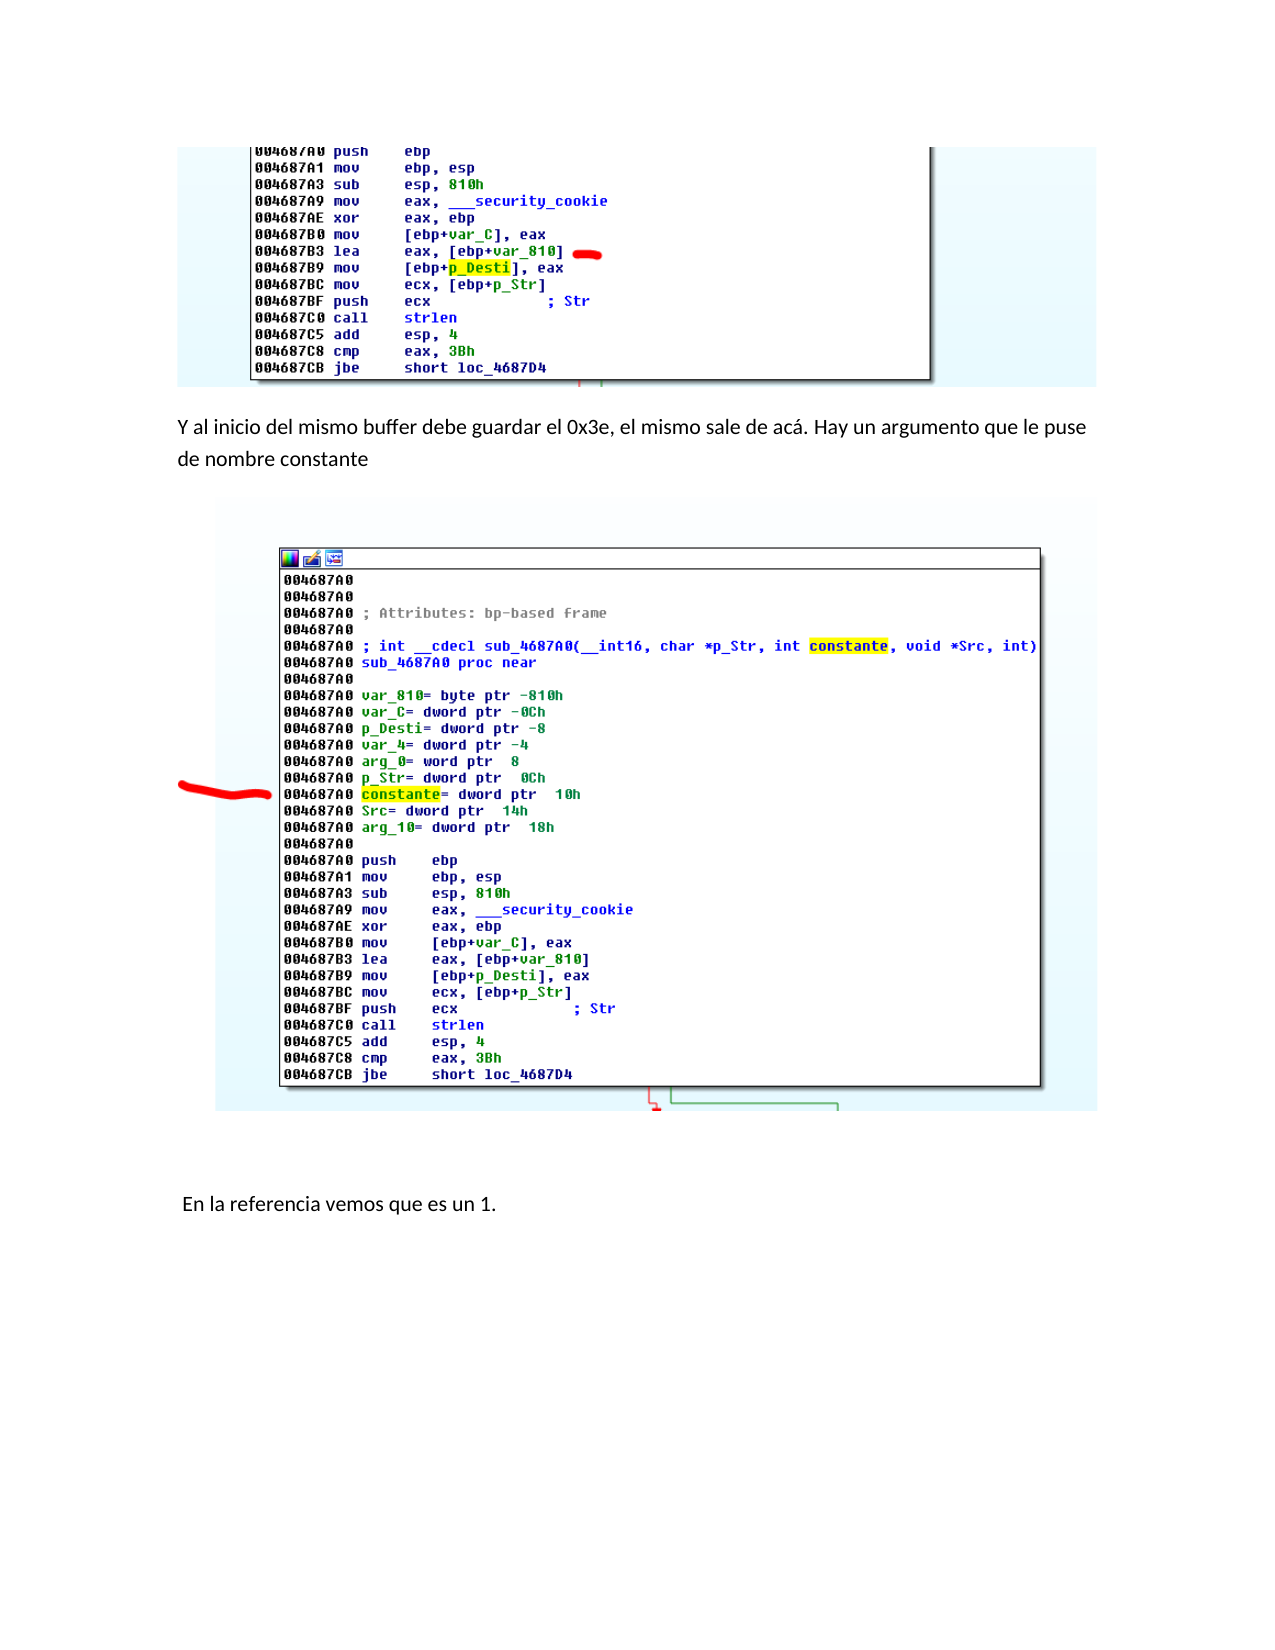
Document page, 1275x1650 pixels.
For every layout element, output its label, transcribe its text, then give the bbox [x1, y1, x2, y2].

picture [177, 497, 1098, 1111]
picture [177, 147, 1097, 387]
text En la referencia vemos que es un 1. [177, 1190, 1098, 1217]
text Y al inicio del mismo buffer debe guardar el 0x3e, el mismo sale de acá. Hay un argumento que le puse de nombre constante [177, 413, 1098, 472]
